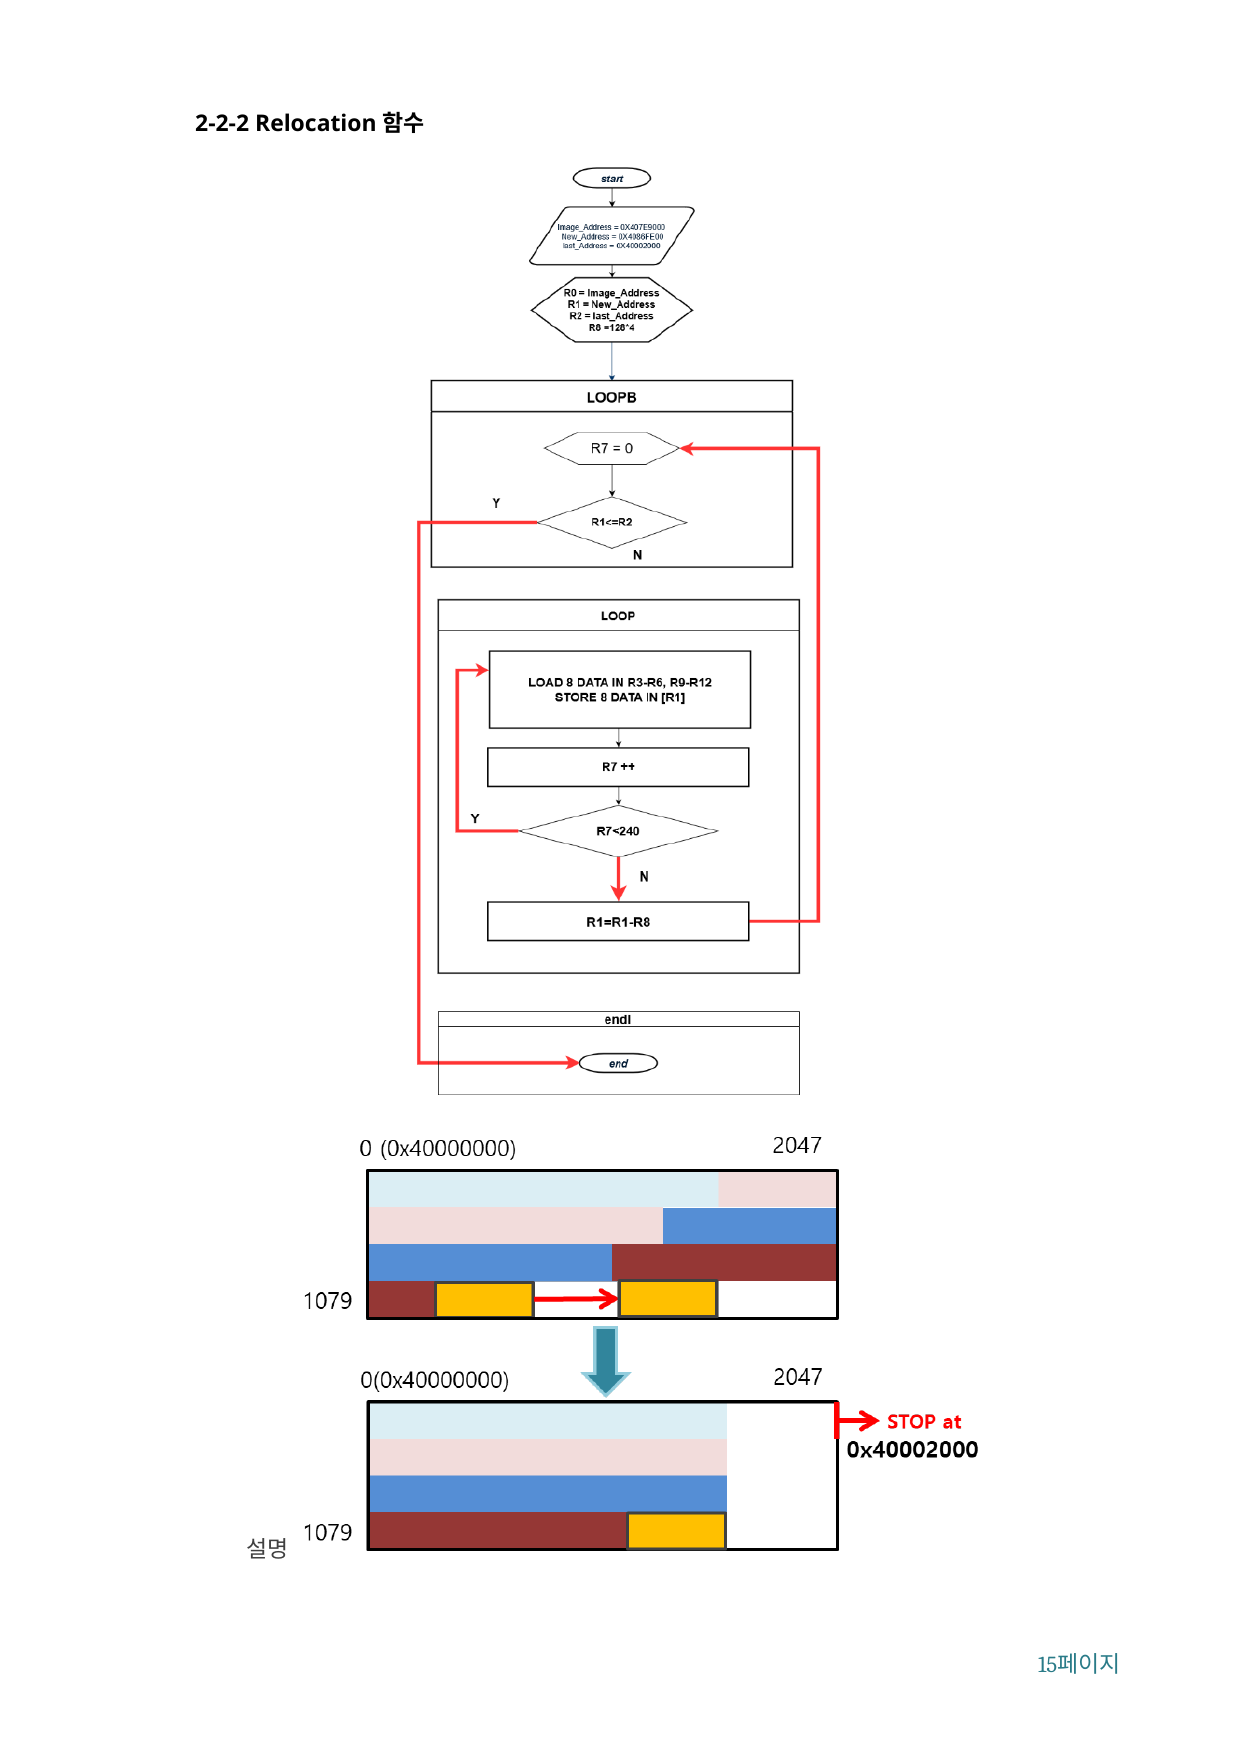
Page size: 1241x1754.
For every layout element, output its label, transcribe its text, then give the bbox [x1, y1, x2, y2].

picture [412, 167, 828, 1095]
picture [288, 1123, 994, 1558]
text 2-2-2 Relocation 함수 [195, 105, 1120, 138]
